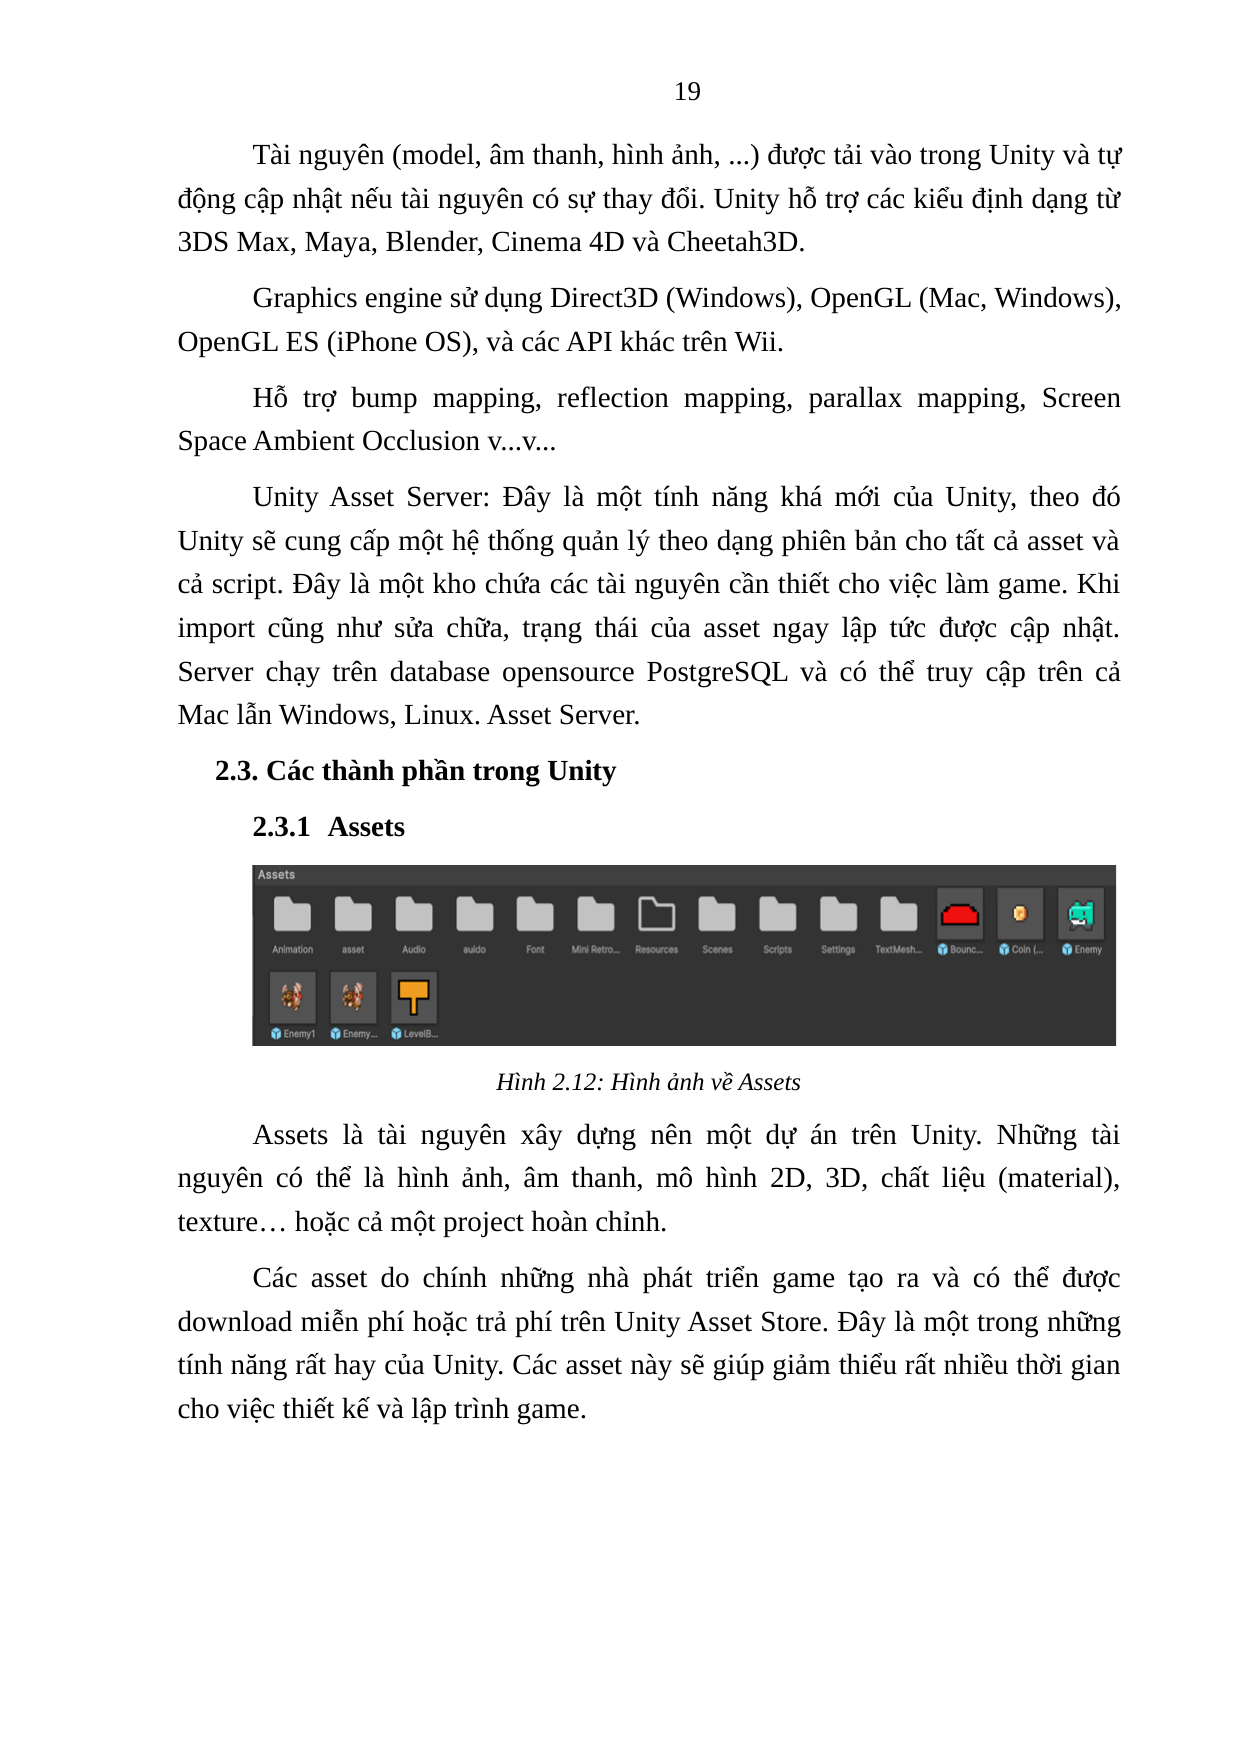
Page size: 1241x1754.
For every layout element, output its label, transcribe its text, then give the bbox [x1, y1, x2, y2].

subtitle Các thành phần trong Unity [215, 753, 1122, 787]
text Tài nguyên (model, âm thanh, hình ảnh, ...) được tải vào trong Unity và tự động cập nhật nếu tài nguyên có sự thay đổi. Unity hỗ trợ các kiểu định dạng từ 3DS Max, Maya, Blender, Cinema 4D và Cheetah3D. [177, 137, 1122, 258]
text Assets là tài nguyên xây dựng nên một dự án trên Unity. Những tài nguyên có thể là hình ảnh, âm thanh, mô hình 2D, 3D, chất liệu (material), texture… hoặc cả một project hoàn chỉnh. [177, 1117, 1122, 1238]
text Unity Asset Server: Đây là một tính năng khá mới của Unity, theo đó Unity sẽ cung cấp một hệ thống quản lý theo dạng phiên bản cho tất cả asset và cả script. Đây là một kho chứa các tài nguyên cần thiết cho việc làm game. Khi import cũng như sửa chữa, trạng thái của asset ngay lập tức được cập nhật. Server chạy trên database opensource PostgreSQL và có thể truy cập trên cả Mac lẫn Windows, Linux. Asset Server. [177, 479, 1122, 731]
picture [252, 865, 1117, 1046]
text Các asset do chính những nhà phát triển game tạo ra và có thể được download miễn phí hoặc trả phí trên Unity Asset Store. Đây là một trong những tính năng rất hay của Unity. Các asset này sẽ giúp giảm thiểu rất nhiều thời gian cho việc thiết kế và lập trình game. [177, 1260, 1122, 1424]
text Graphics engine sử dụng Direct3D (Windows), OpenGL (Mac, Windows), OpenGL ES (iPhone OS), và các API khác trên Wii. [177, 280, 1122, 357]
subtitle Assets [252, 809, 1122, 843]
text Hỗ trợ bump mapping, reflection mapping, parallax mapping, Screen Space Ambient Occlusion v...v... [177, 380, 1122, 457]
